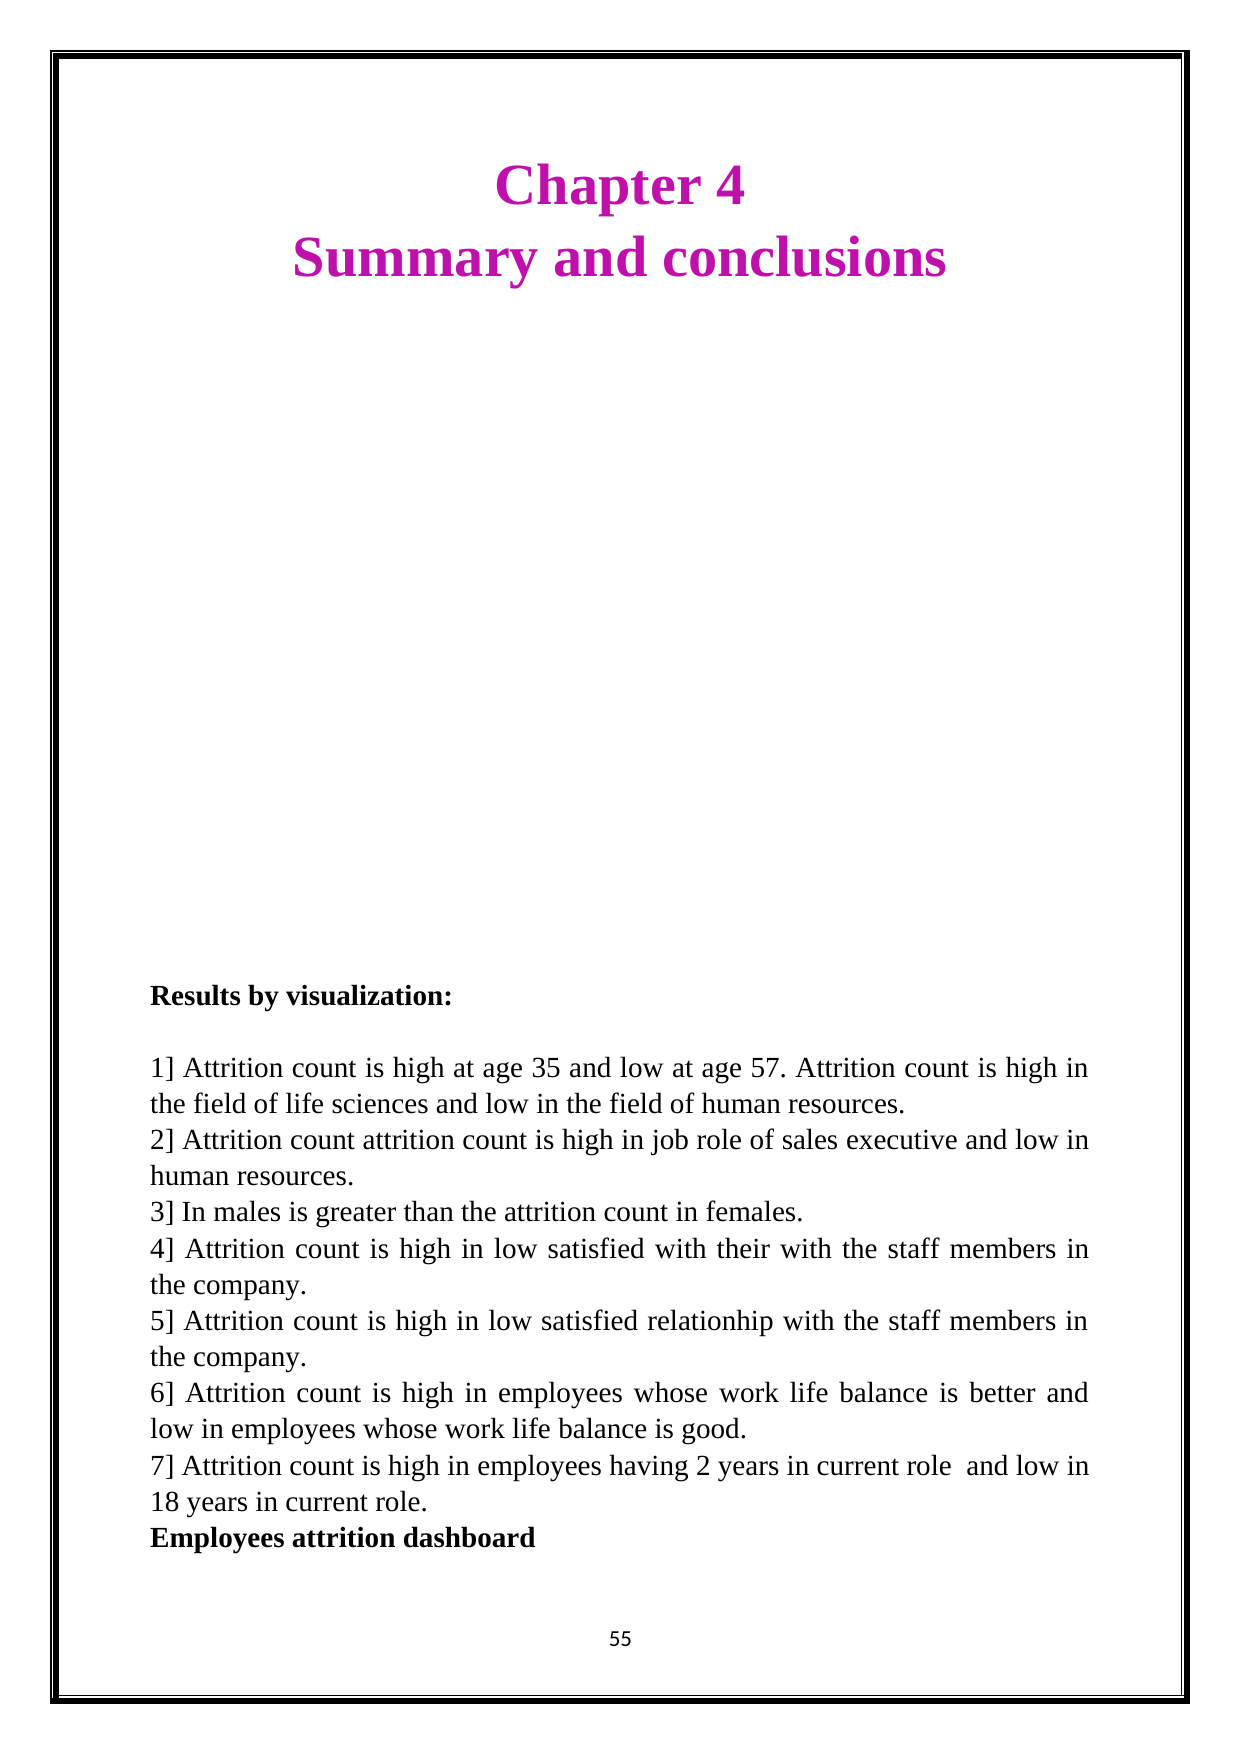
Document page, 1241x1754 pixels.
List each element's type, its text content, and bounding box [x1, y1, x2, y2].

text 7] Attrition count is high in employees having 2 years in current role and low in 18 years in current role. [150, 1448, 1090, 1517]
text Results by visualization: [150, 978, 1090, 1011]
text 1] Attrition count is high at age 35 and low at age 57. Attrition count is high in the field of life sciences and low in the field of human resources. [150, 1050, 1090, 1120]
text Chapter 4 [150, 150, 1090, 217]
text 3] In males is greater than the attrition count in females. [150, 1194, 1090, 1228]
text Employees attrition dashboard [150, 1520, 1090, 1553]
text Summary and conclusions [150, 222, 1090, 289]
text 4] Attrition count is high in low satisfied with their with the staff members in the company. [150, 1231, 1090, 1300]
text 5] Attrition count is high in low satisfied relationhip with the staff members in the company. [150, 1303, 1090, 1373]
text 2] Attrition count attrition count is high in job role of sales executive and low in human resources. [150, 1122, 1090, 1192]
text 6] Attrition count is high in employees whose work life balance is better and low in employees whose work life balance is good. [150, 1375, 1090, 1445]
